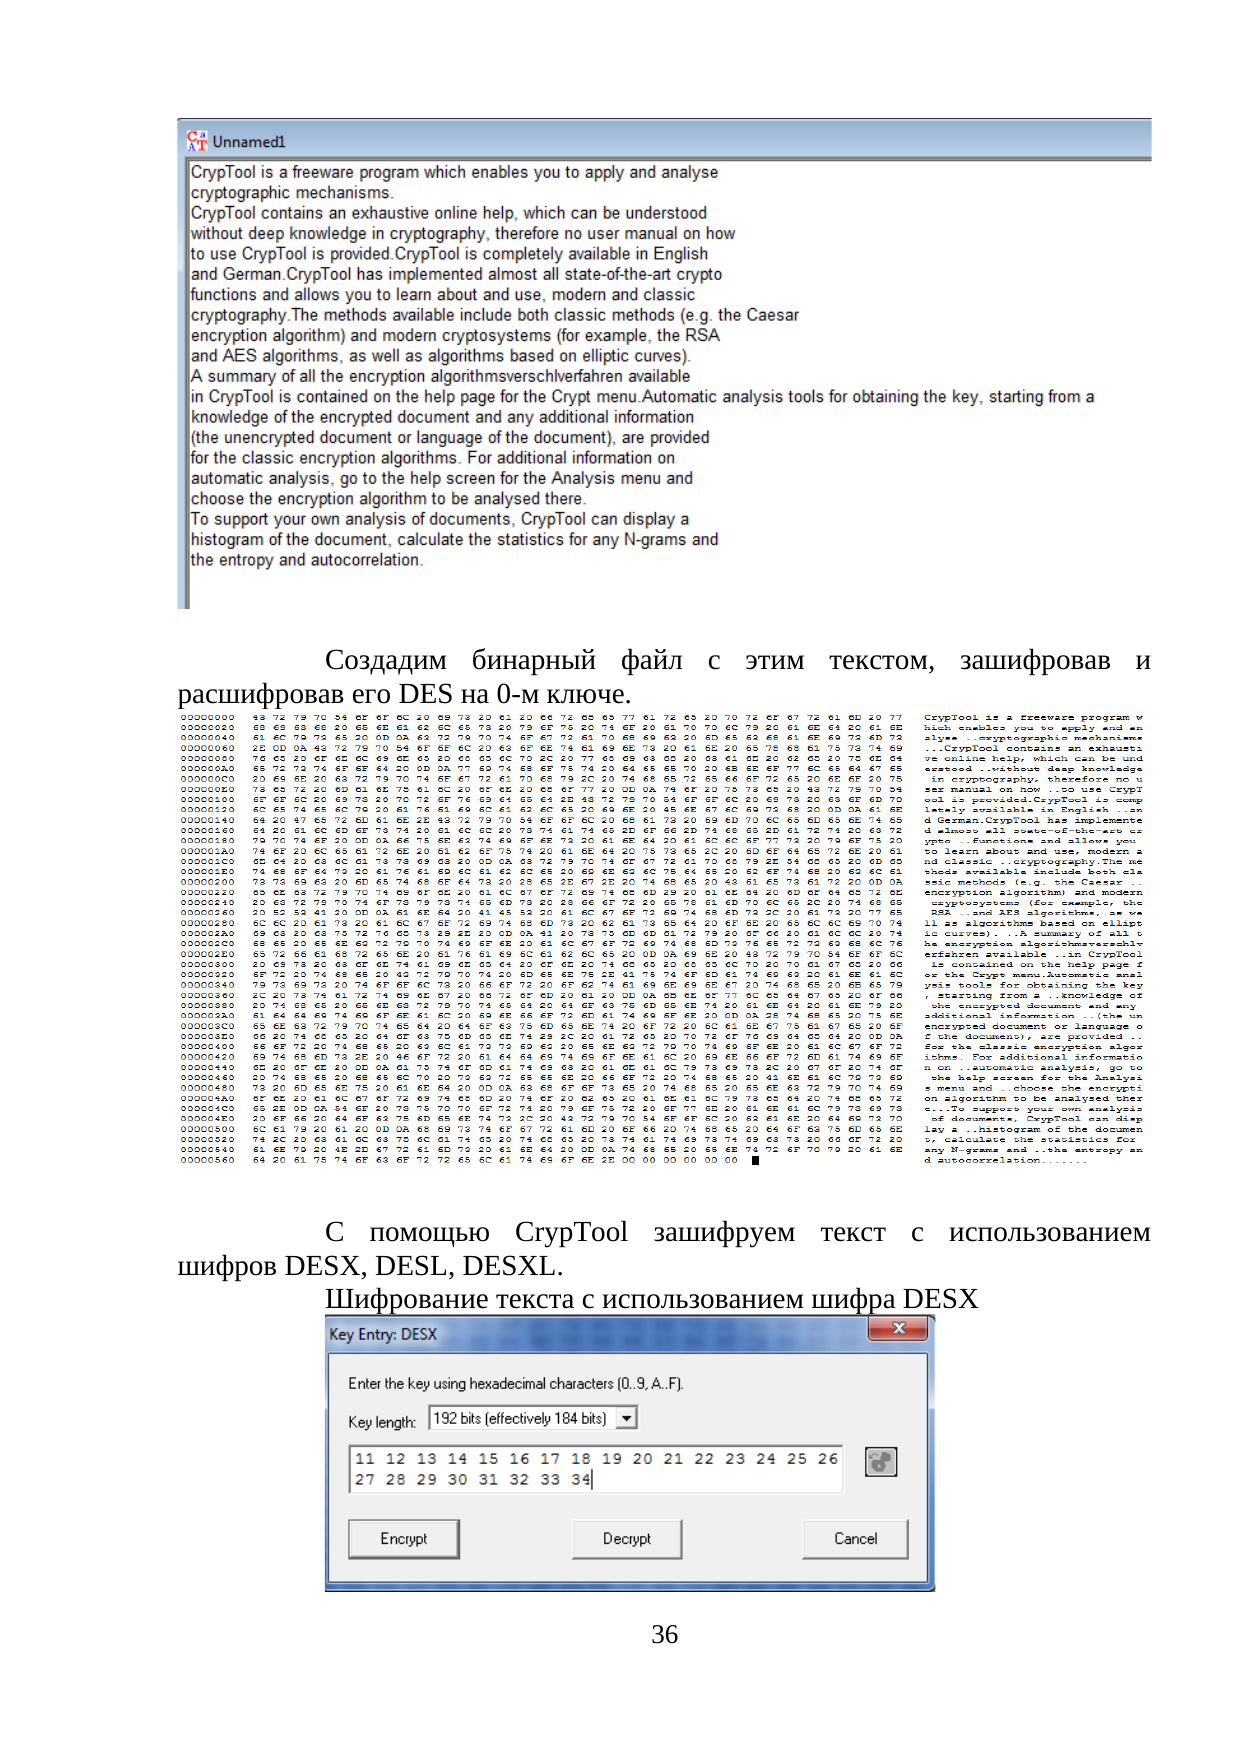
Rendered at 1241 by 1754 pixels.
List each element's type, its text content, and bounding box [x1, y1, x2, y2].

picture [177, 709, 1152, 1181]
text Создадим бинарный файл с этим текстом, зашифровав и расшифровав его DES на 0-м ключе. [177, 642, 1152, 709]
picture [177, 118, 1152, 609]
text С помощью CrypTool зашифруем текст с использованием шифров DESX, DESL, DESXL. [177, 1214, 1152, 1281]
text Шифрование текста с использованием шифра DESX [177, 1281, 1152, 1315]
picture [324, 1314, 936, 1592]
